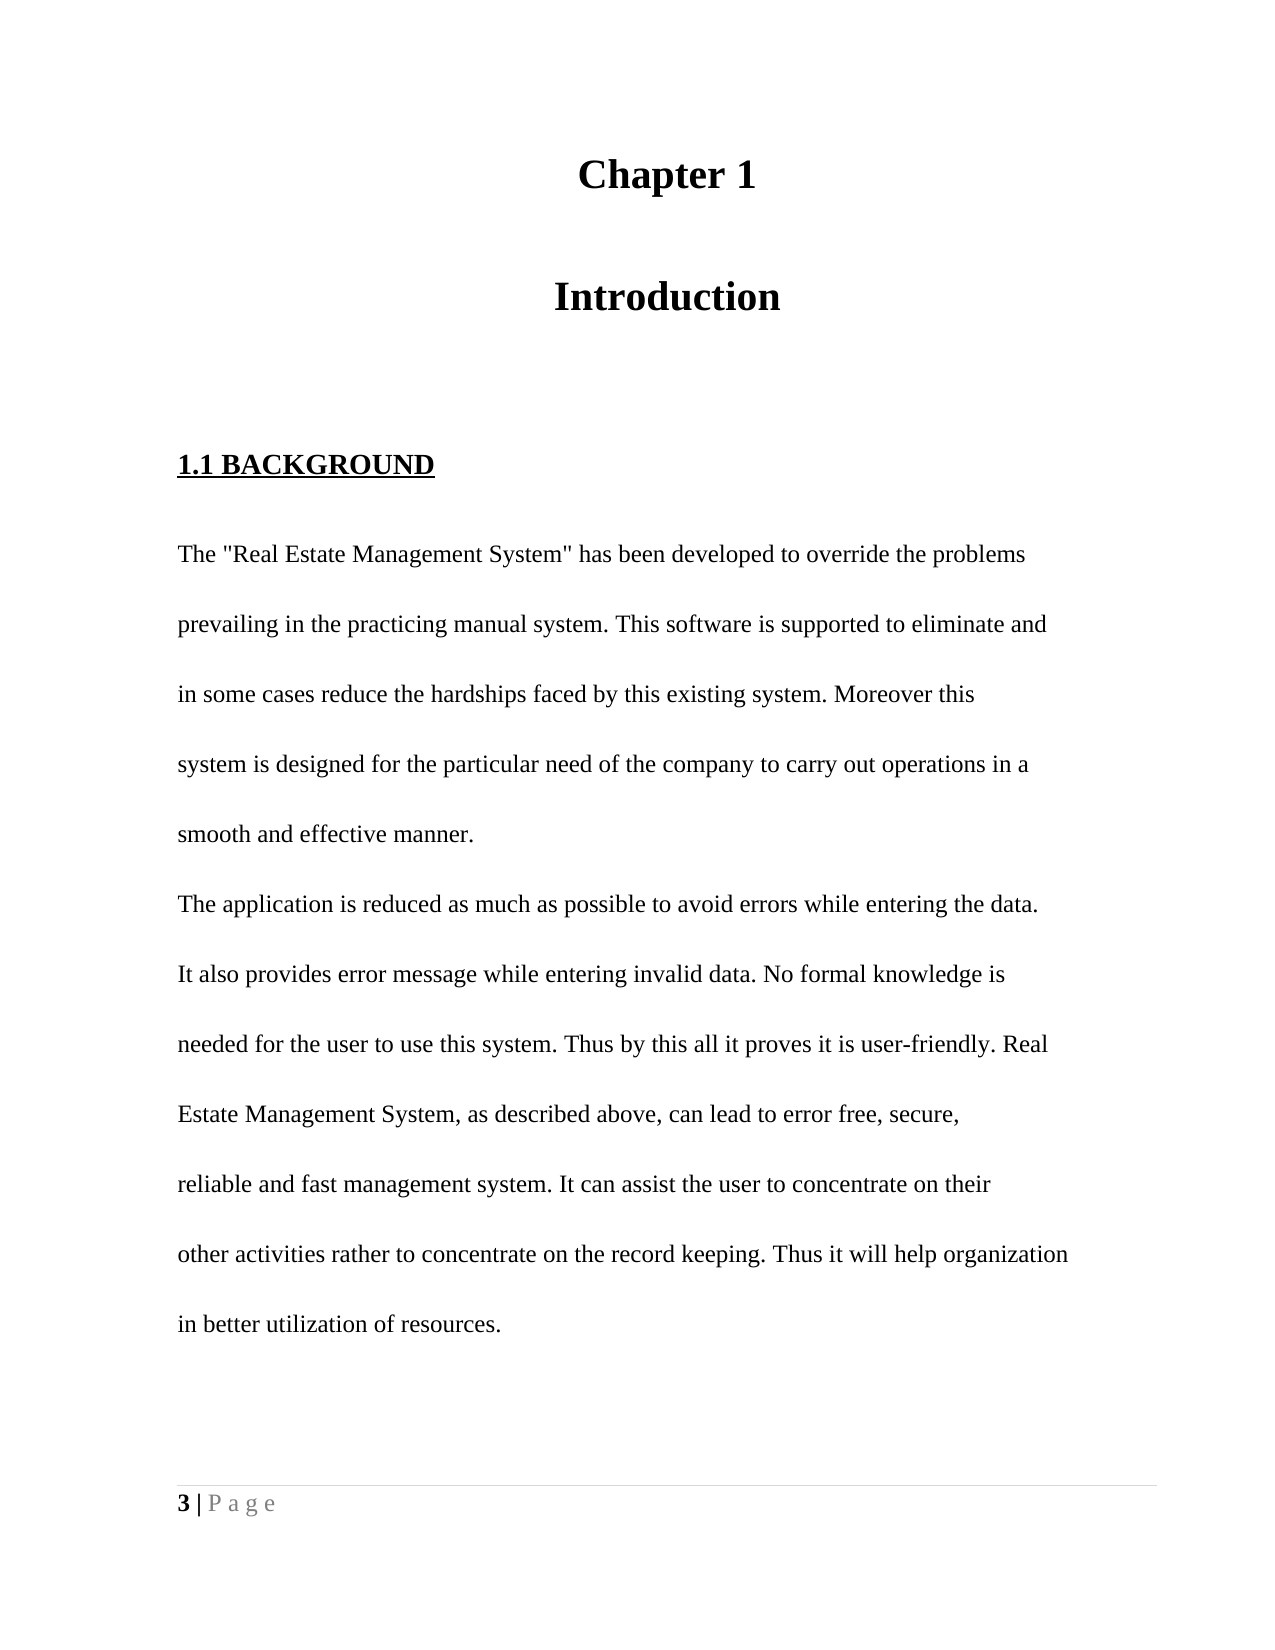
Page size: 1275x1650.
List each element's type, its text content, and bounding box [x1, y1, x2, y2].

text smooth and effective manner. [177, 819, 1157, 848]
text The "Real Estate Management System" has been developed to override the problems [177, 539, 1157, 568]
text needed for the user to use this system. Thus by this all it proves it is user-friendly. Real [177, 1029, 1157, 1058]
text reliable and fast management system. It can assist the user to concentrate on their [177, 1169, 1157, 1198]
text in some cases reduce the hardships faced by this existing system. Moreover this [177, 679, 1157, 708]
text The application is reduced as much as possible to avoid errors while entering the data. [177, 889, 1157, 918]
text It also provides error message while entering invalid data. No formal knowledge is [177, 959, 1157, 988]
text other activities rather to concentrate on the record keeping. Thus it will help organization [177, 1239, 1157, 1268]
subtitle Introduction [177, 272, 1157, 320]
text Estate Management System, as described above, can lead to error free, secure, [177, 1099, 1157, 1128]
text prevailing in the practicing manual system. This software is supported to eliminate and [177, 609, 1157, 638]
text system is designed for the particular need of the company to carry out operations in a [177, 749, 1157, 778]
subtitle 1.1 BACKGROUND [177, 447, 1157, 480]
subtitle Chapter 1 [177, 150, 1157, 198]
text in better utilization of resources. [177, 1309, 1157, 1338]
